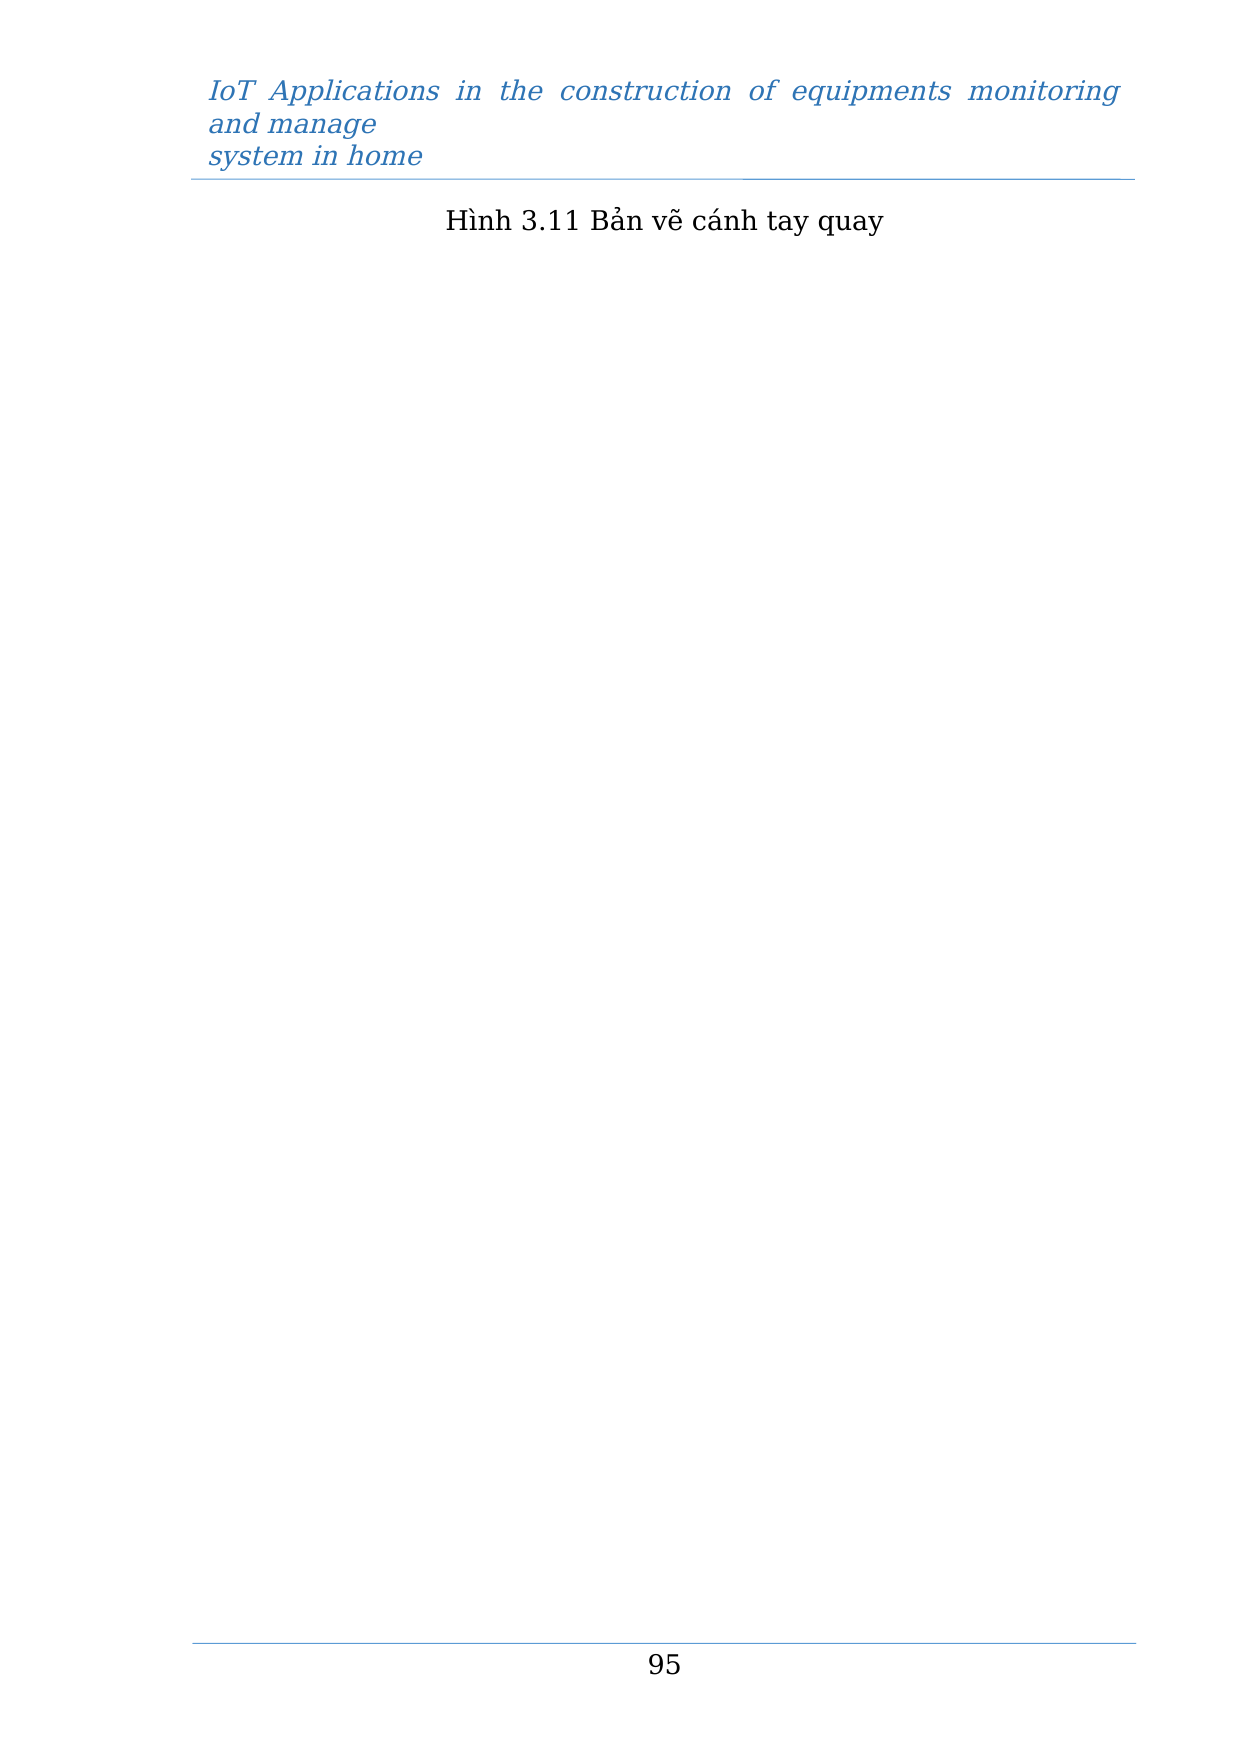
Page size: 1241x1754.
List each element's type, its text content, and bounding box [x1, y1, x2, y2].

text Hình 3.11 Bản vẽ cánh tay quay [207, 204, 1122, 236]
